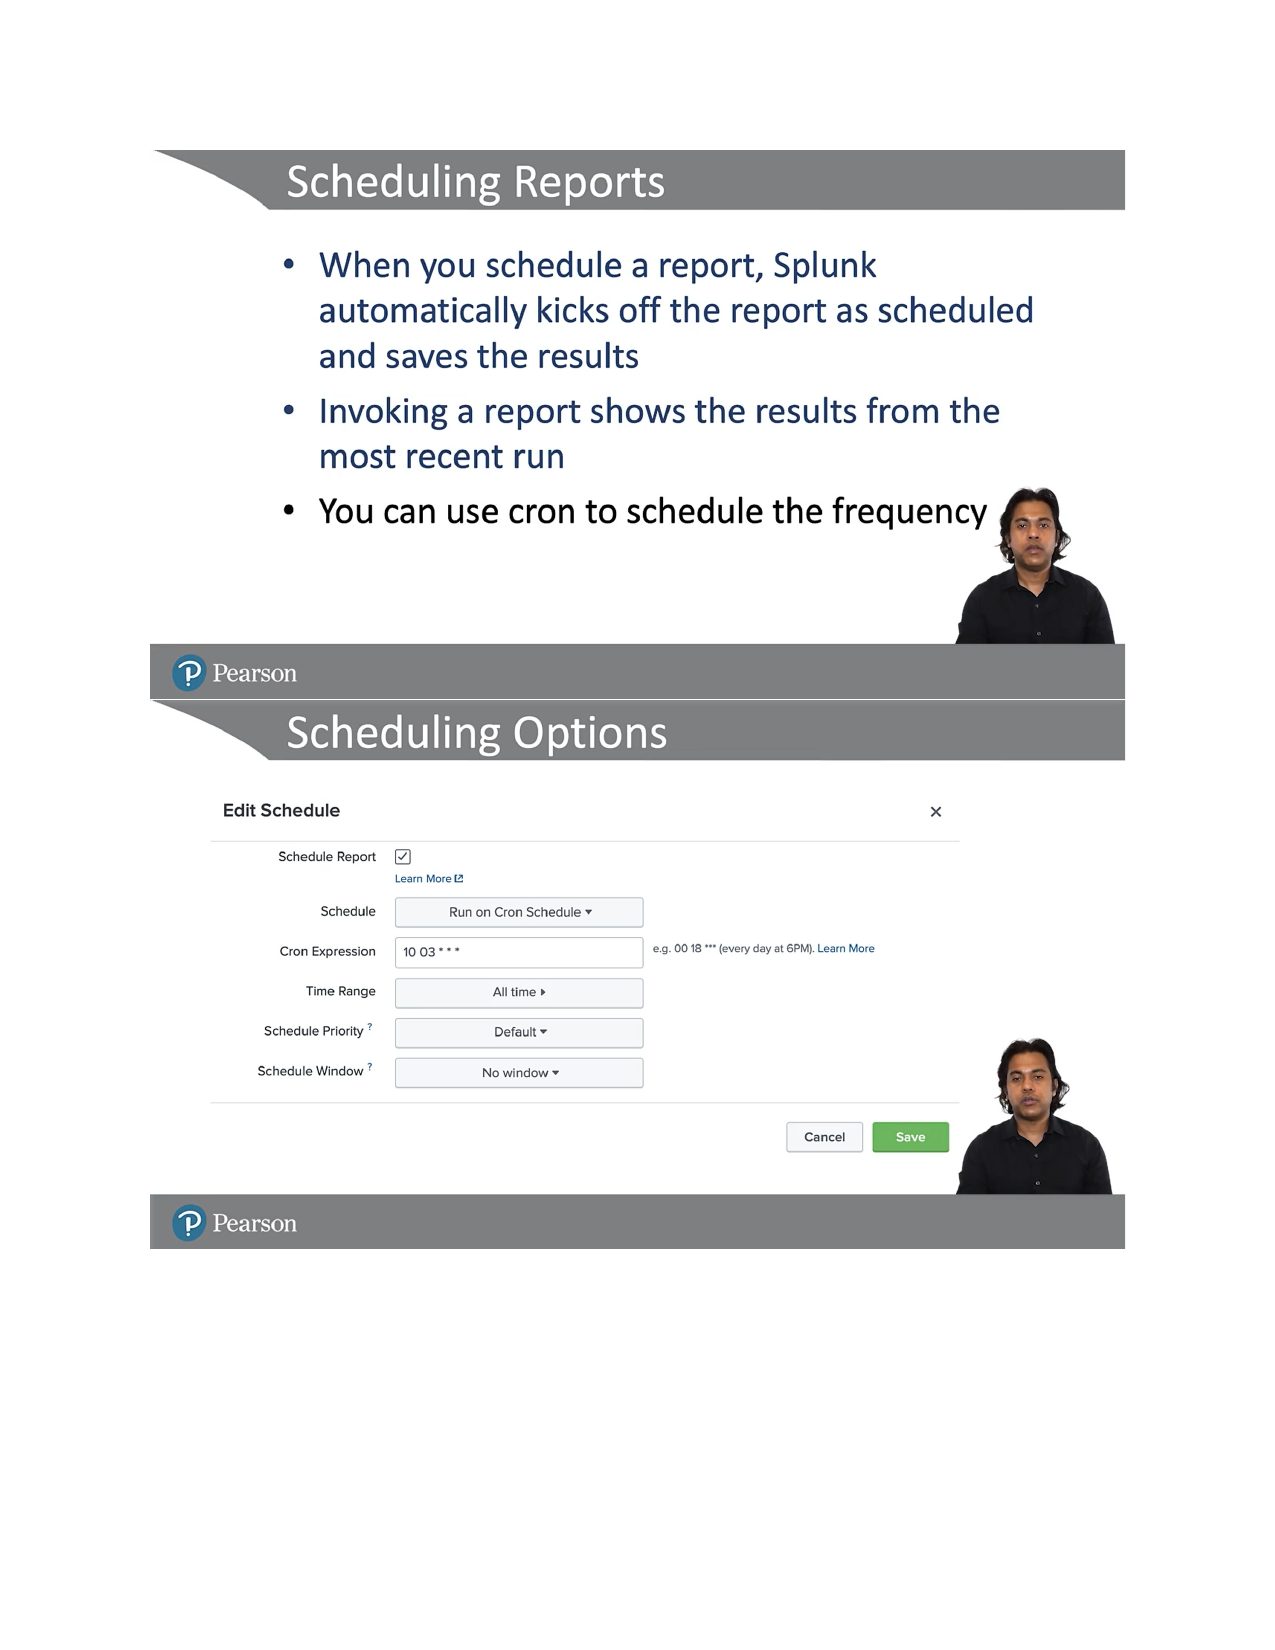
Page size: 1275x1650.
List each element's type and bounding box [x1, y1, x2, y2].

picture [150, 150, 1125, 699]
picture [150, 700, 1125, 1249]
